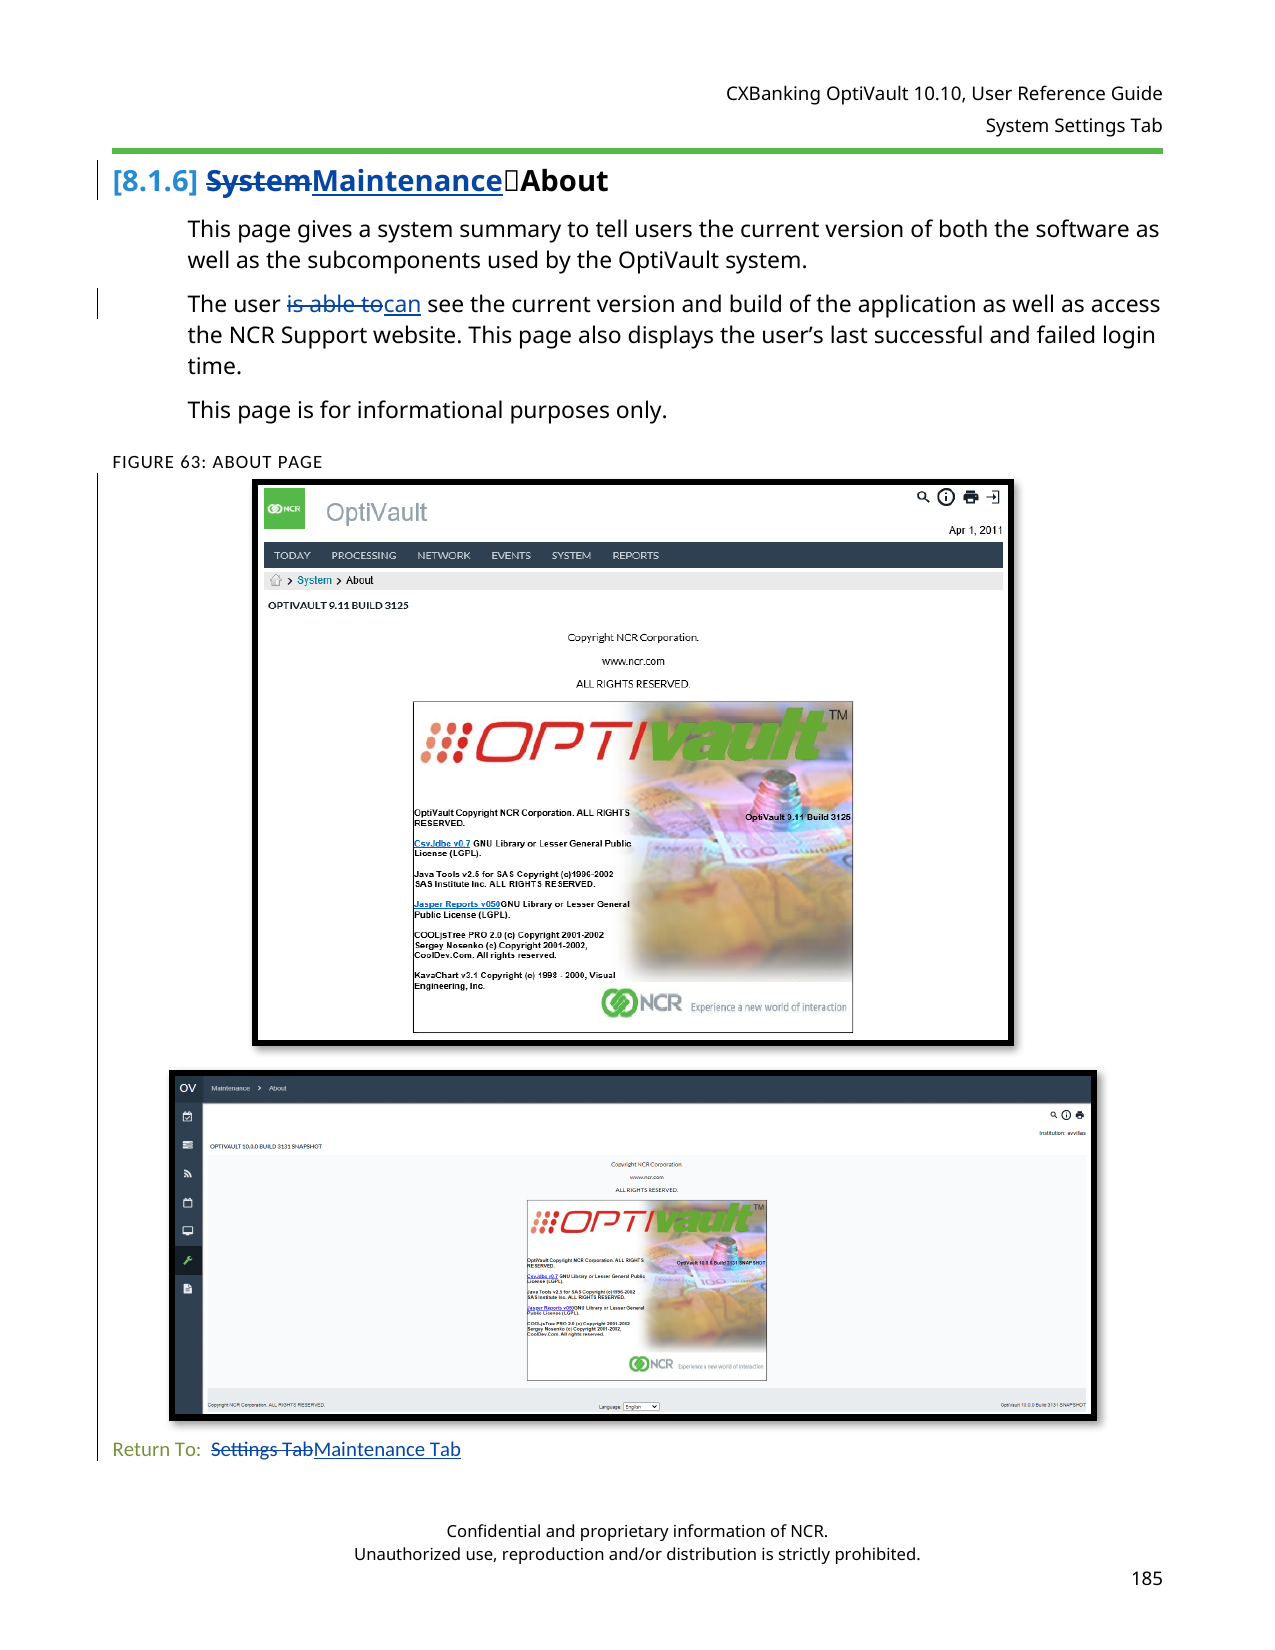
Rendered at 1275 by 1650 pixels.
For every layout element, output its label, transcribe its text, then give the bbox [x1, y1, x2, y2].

subtitle About [112, 160, 1163, 200]
text Return To: [112, 1436, 1163, 1461]
text This page is for informational purposes only. [187, 394, 1163, 425]
picture [258, 485, 1008, 1040]
picture [175, 1076, 1091, 1414]
text The user see the current version and build of the application as well as access the NCR Support website. This page also displays the user’s last successful and failed login time. [187, 287, 1163, 381]
text This page gives a system summary to tell users the current version of both the software as well as the subcomponents used by the OptiVault system. [187, 212, 1163, 275]
